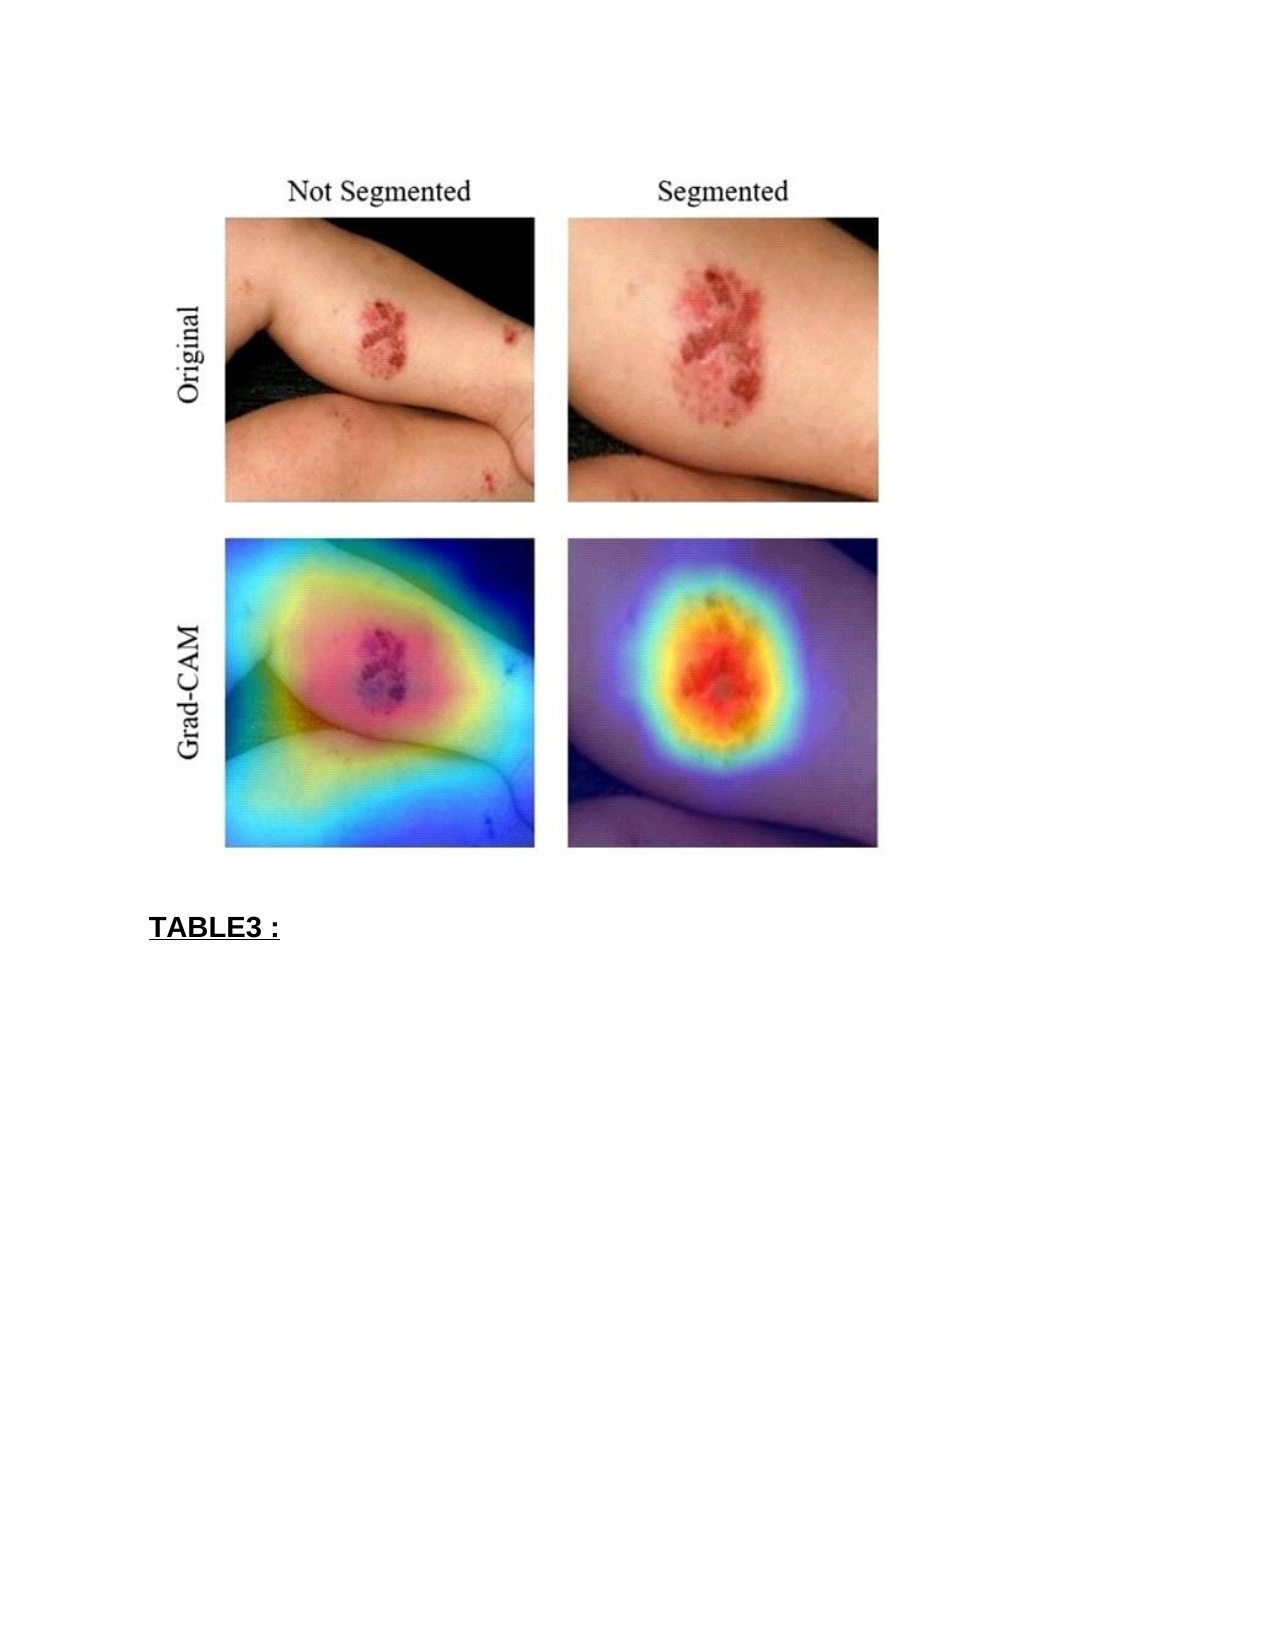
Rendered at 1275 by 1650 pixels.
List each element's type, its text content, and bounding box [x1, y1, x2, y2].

picture [156, 149, 918, 871]
subtitle TABLE3 : [148, 909, 1126, 943]
